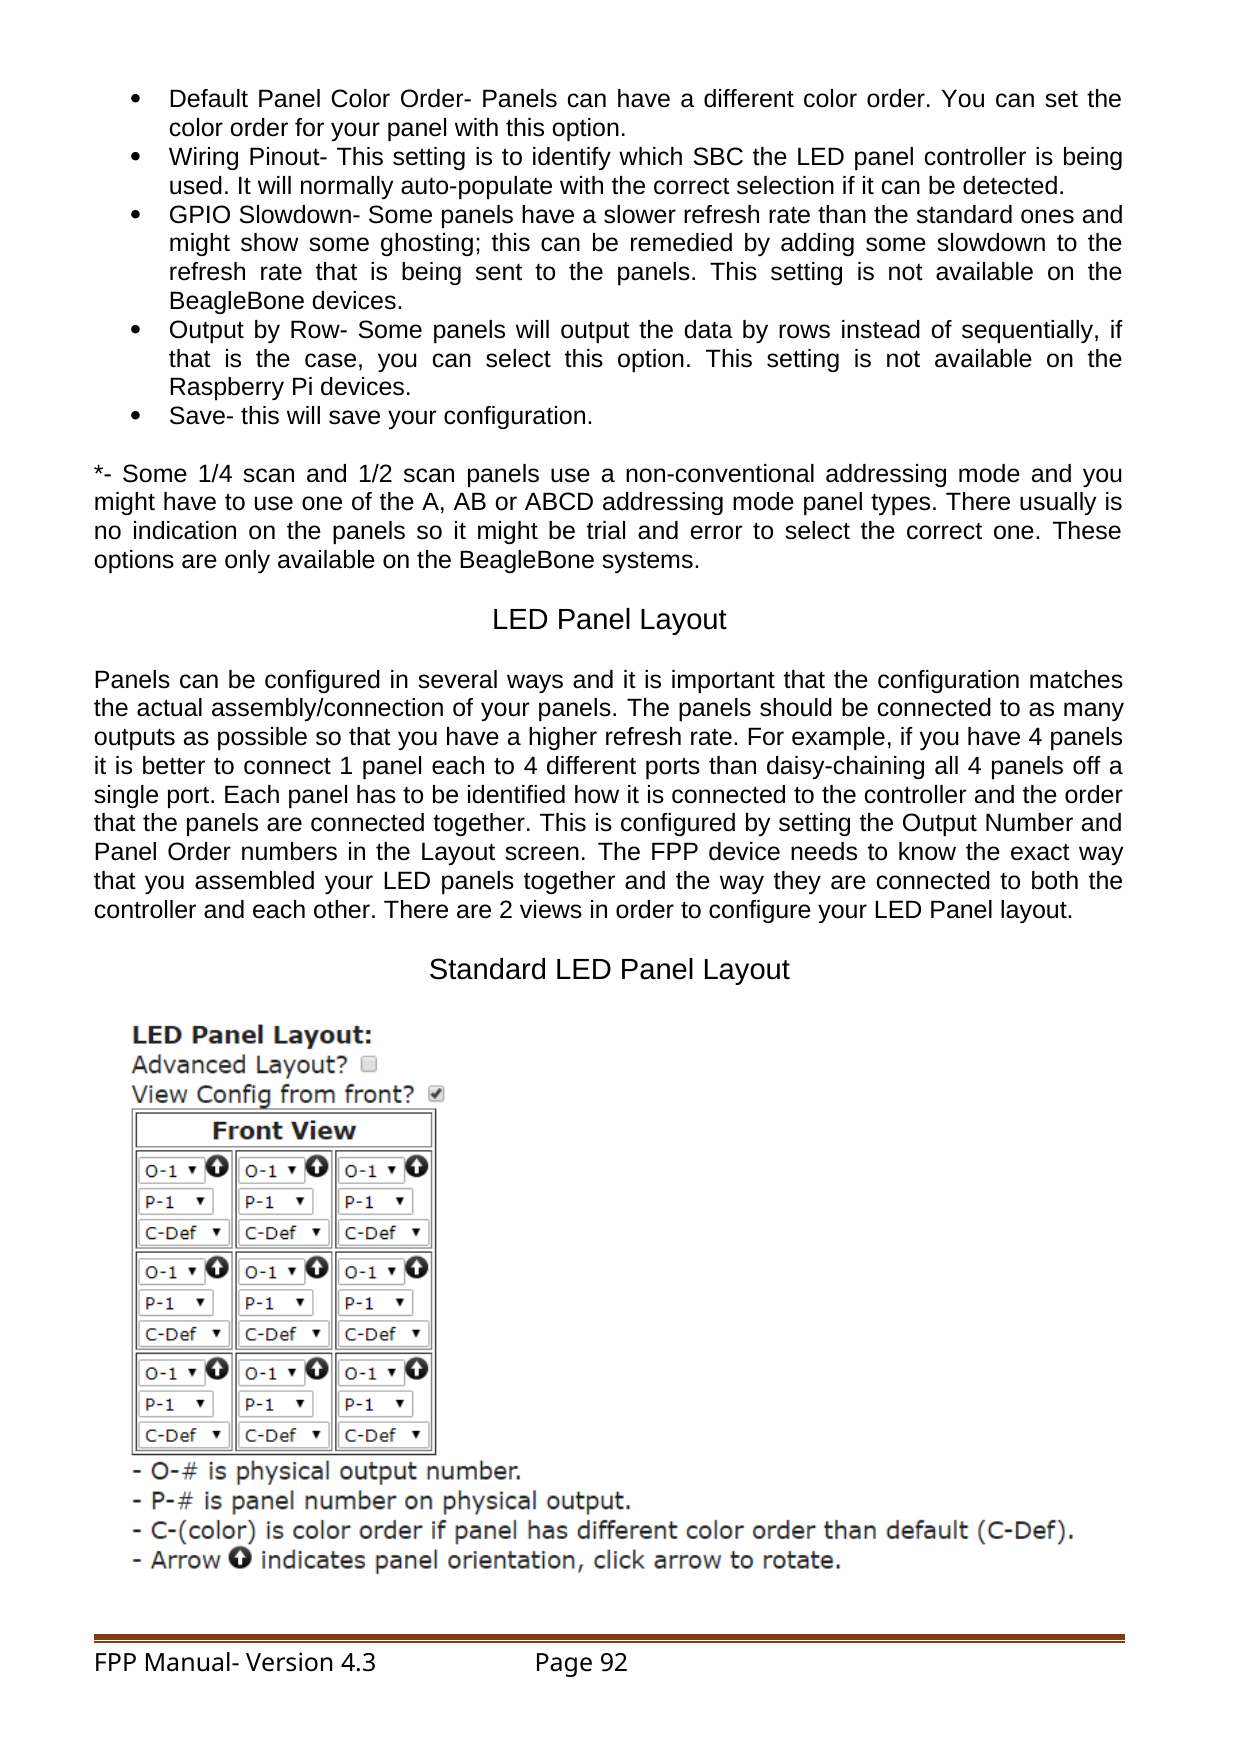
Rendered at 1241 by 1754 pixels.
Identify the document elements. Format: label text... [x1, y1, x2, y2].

list GPIO Slowdown- Some panels have a slower refresh rate than the standard ones and might show some ghosting; this can be remedied by adding some slowdown to the refresh rate that is being sent to the panels. This setting is not available on the BeagleBone devices. [131, 199, 1125, 315]
subtitle LED Panel Layout [94, 602, 1125, 636]
list Default Panel Color Order- Panels can have a different color order. You can set the color order for your panel with this option. [131, 84, 1125, 142]
list Save- this will save your configuration. [131, 401, 1125, 430]
text *- Some 1/4 scan and 1/2 scan panels use a non-conventional addressing mode and you might have to use one of the A, AB or ABCD addressing mode panel types. There usually is no indication on the panels so it might be trial and error to select the correct one. These options are only available on the BeagleBone systems. [94, 459, 1125, 574]
picture [121, 1014, 1097, 1589]
list Output by Row- Some panels will output the data by rows instead of sequentially, if that is the case, you can select this option. This setting is not available on the Raspberry Pi devices. [131, 315, 1125, 401]
list Wiring Pinout- This setting is to identify which SBC the LED panel controller is being used. It will normally auto-populate with the correct selection if it can be detected. [131, 142, 1125, 199]
subtitle Standard LED Panel Layout [94, 952, 1125, 986]
text Panels can be configured in several ways and it is important that the configuration matches the actual assembly/connection of your panels. The panels should be connected to as many outputs as possible so that you have a higher refresh rate. For example, if you have 4 panels it is better to connect 1 panel each to 4 different ports than daisy-chaining all 4 panels off a single port. Each panel has to be identified how it is connected to the controller and the order that the panels are connected together. This is configured by setting the Output Number and Panel Order numbers in the Layout screen. The FPP device needs to know the exact way that you assembled your LED panels together and the way they are connected to both the controller and each other. There are 2 views in order to configure your LED Panel layout. [94, 665, 1125, 923]
